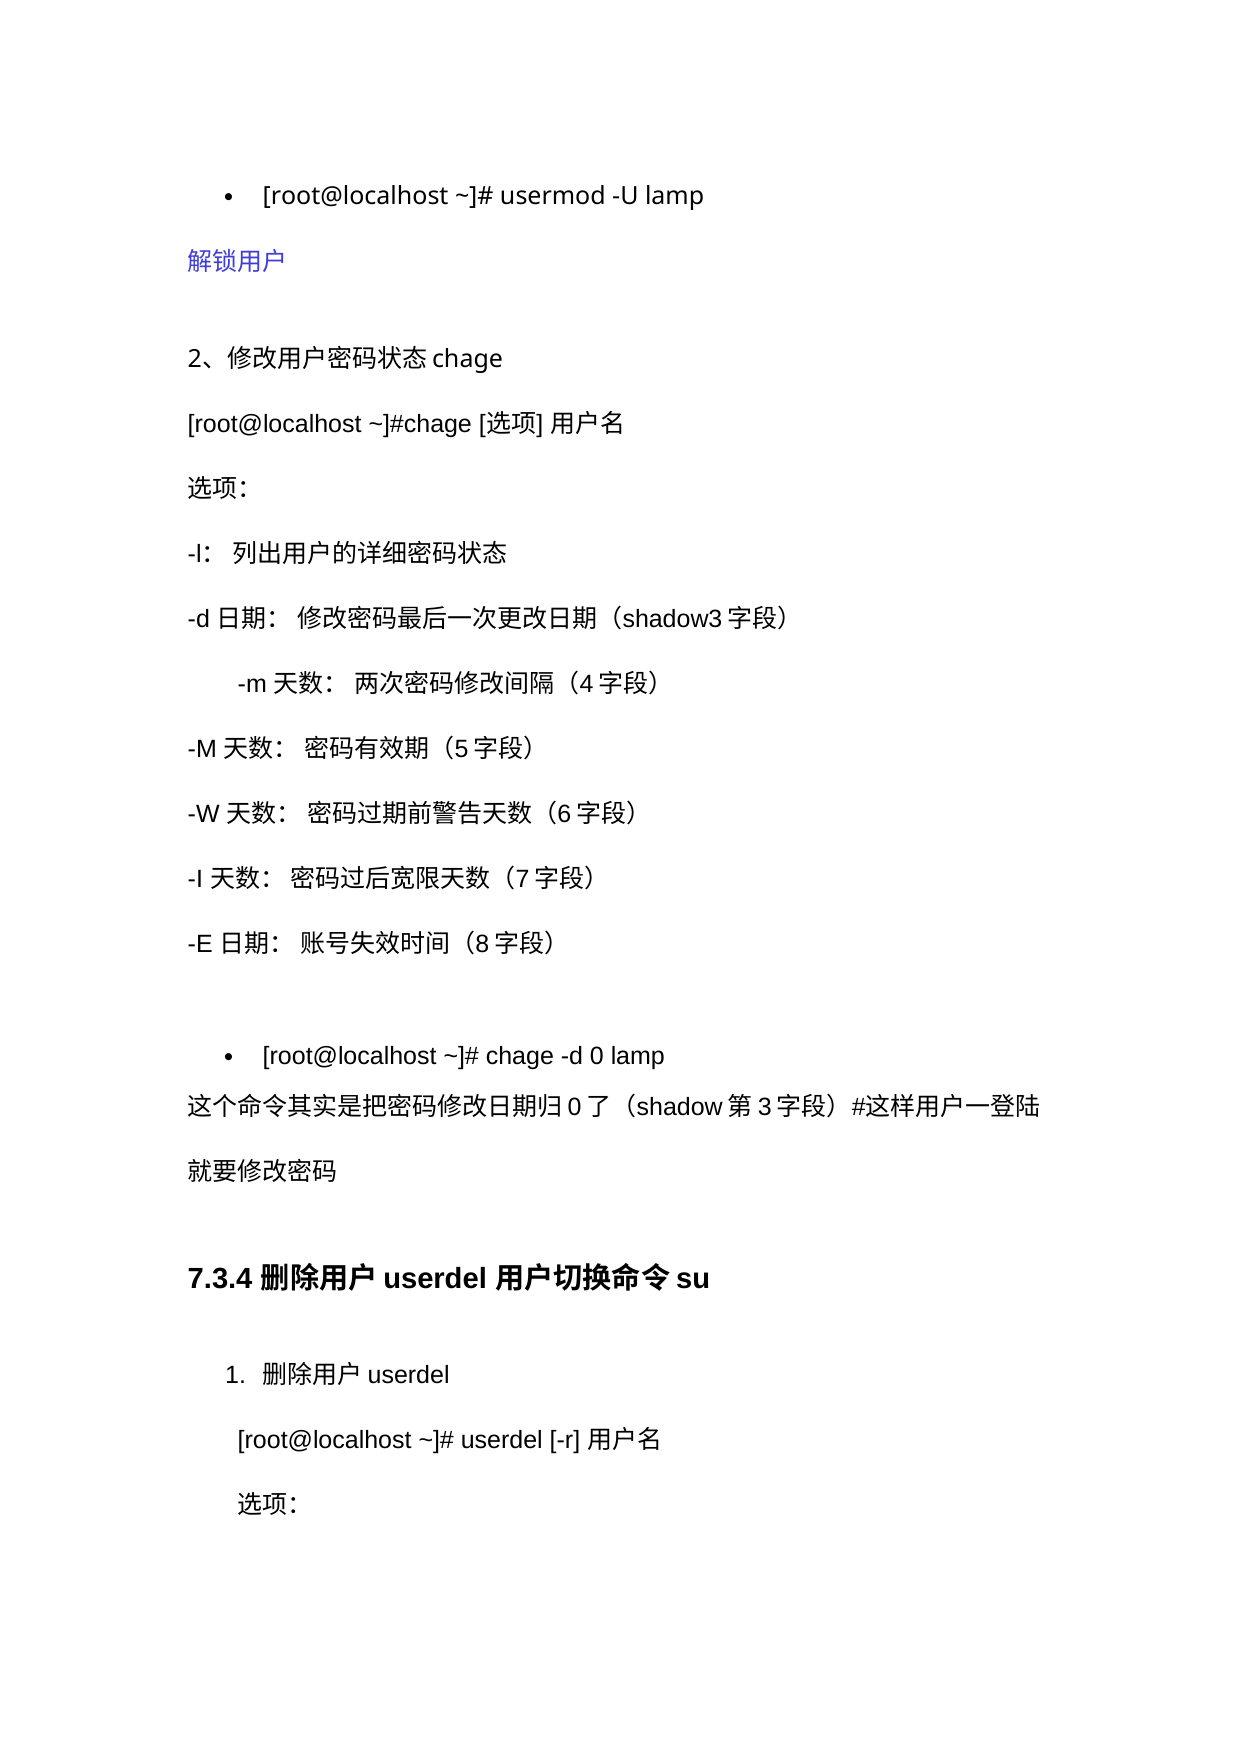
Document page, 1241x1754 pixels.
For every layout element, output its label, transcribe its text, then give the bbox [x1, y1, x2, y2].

text [root@localhost ~]# userdel [-r] 用户名 [237, 1406, 1053, 1471]
text -l： 列出用户的详细密码状态 [187, 519, 1053, 584]
list [root@localhost ~]# usermod -U lamp [225, 162, 1053, 227]
subtitle 7.3.4 删除用户userdel 用户切换命令su [187, 1244, 1053, 1309]
text -W 天数： 密码过期前警告天数（6字段） [187, 779, 1053, 844]
text 选项： [237, 1471, 1053, 1536]
text -d 日期： 修改密码最后一次更改日期（shadow3字段） [187, 584, 1053, 649]
text 解锁用户 [187, 227, 1053, 292]
text 选项： [187, 454, 1053, 519]
text -E 日期： 账号失效时间（8字段） [187, 909, 1053, 974]
text -m 天数： 两次密码修改间隔（4字段） [237, 649, 1053, 714]
list [root@localhost ~]# chage -d 0 lamp [225, 1039, 1053, 1072]
text 2、修改用户密码状态chage [187, 324, 1053, 389]
text -I 天数： 密码过后宽限天数（7字段） [187, 844, 1053, 909]
text [root@localhost ~]#chage [选项] 用户名 [187, 389, 1053, 454]
text -M 天数： 密码有效期（5字段） [187, 714, 1053, 779]
list 删除用户userdel [225, 1341, 1053, 1406]
text 这个命令其实是把密码修改日期归0了（shadow第3字段）#这样用户一登陆就要修改密码 [187, 1072, 1053, 1202]
